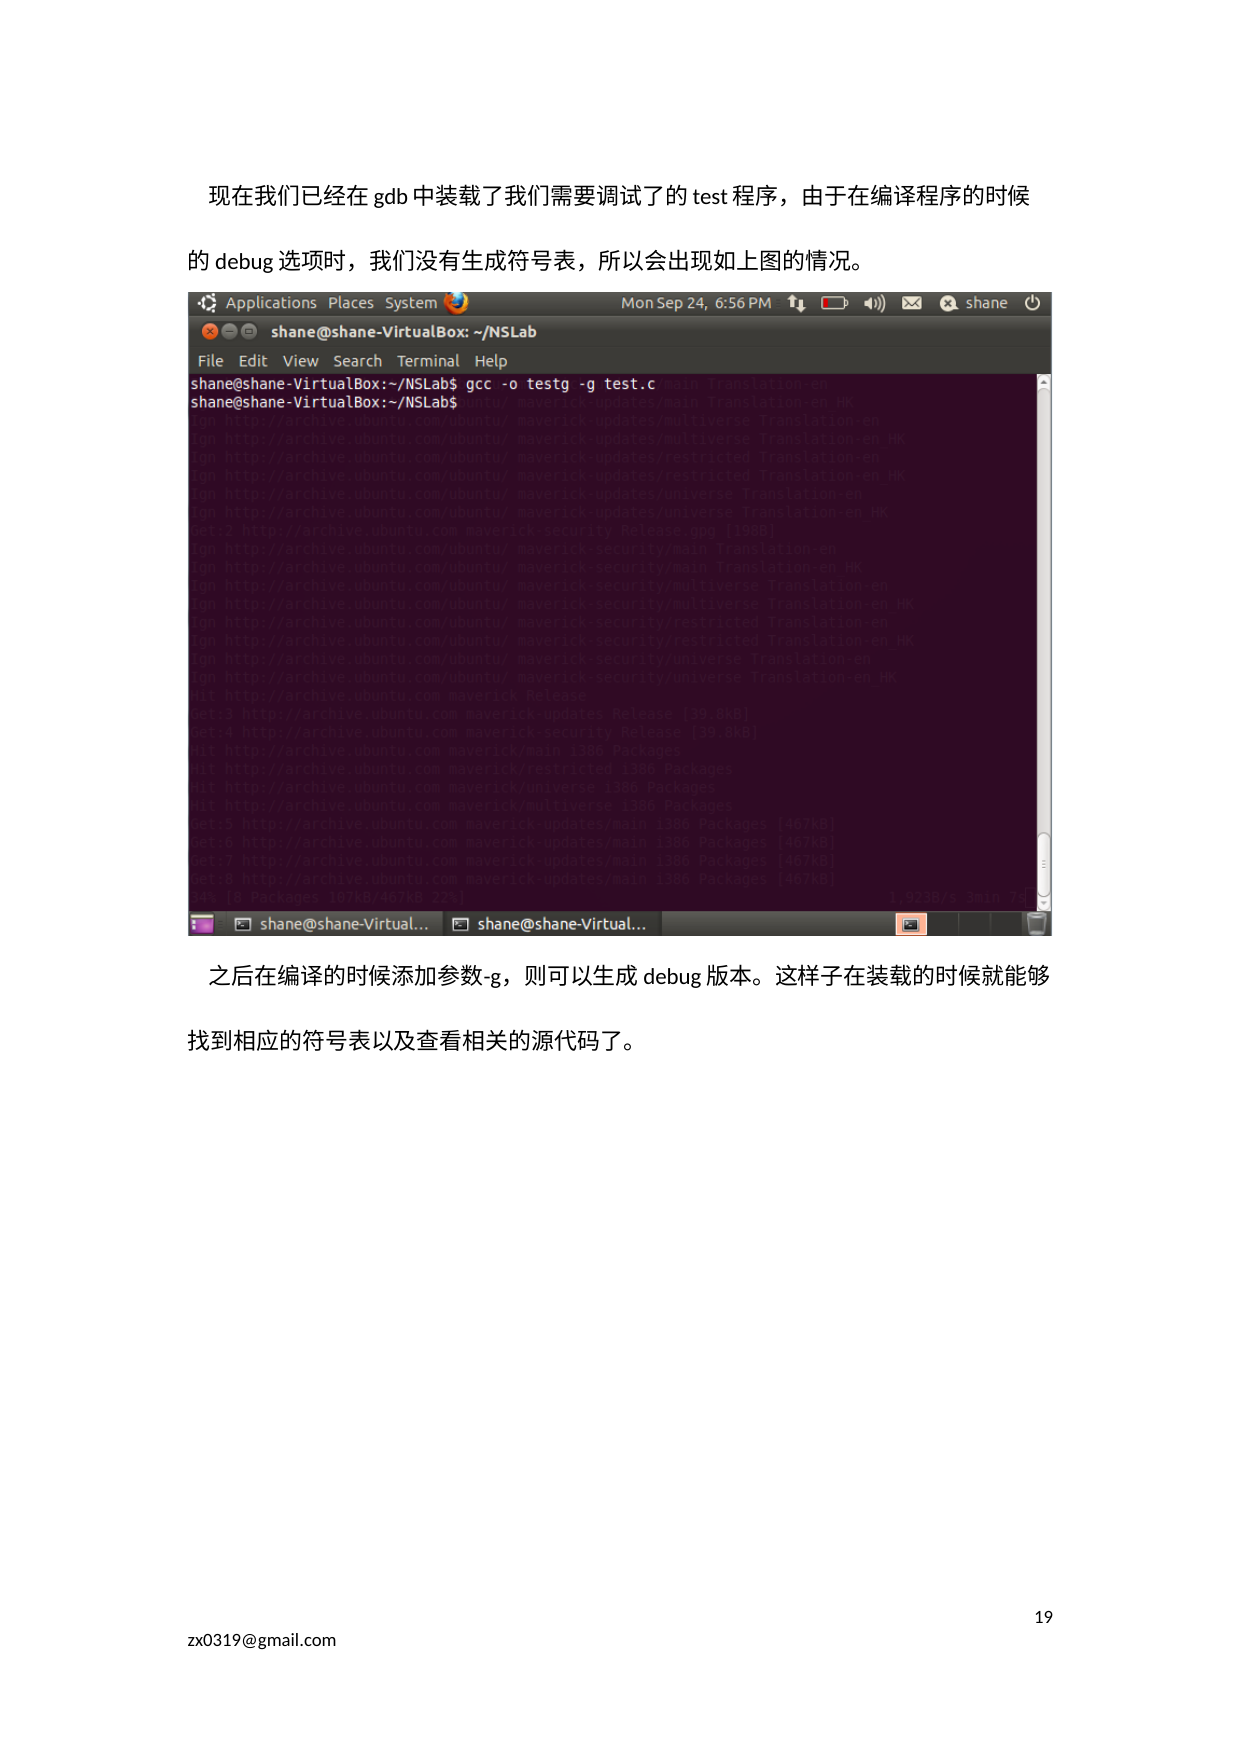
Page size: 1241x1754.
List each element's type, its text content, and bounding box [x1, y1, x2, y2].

text 之后在编译的时候添加参数-g，则可以生成debug版本。这样子在装载的时候就能够找到相应的符号表以及查看相关的源代码了。 [187, 942, 1053, 1072]
picture [187, 292, 1053, 936]
text 现在我们已经在gdb中装载了我们需要调试了的test程序，由于在编译程序的时候的debug选项时，我们没有生成符号表，所以会出现如上图的情况。 [187, 162, 1053, 292]
